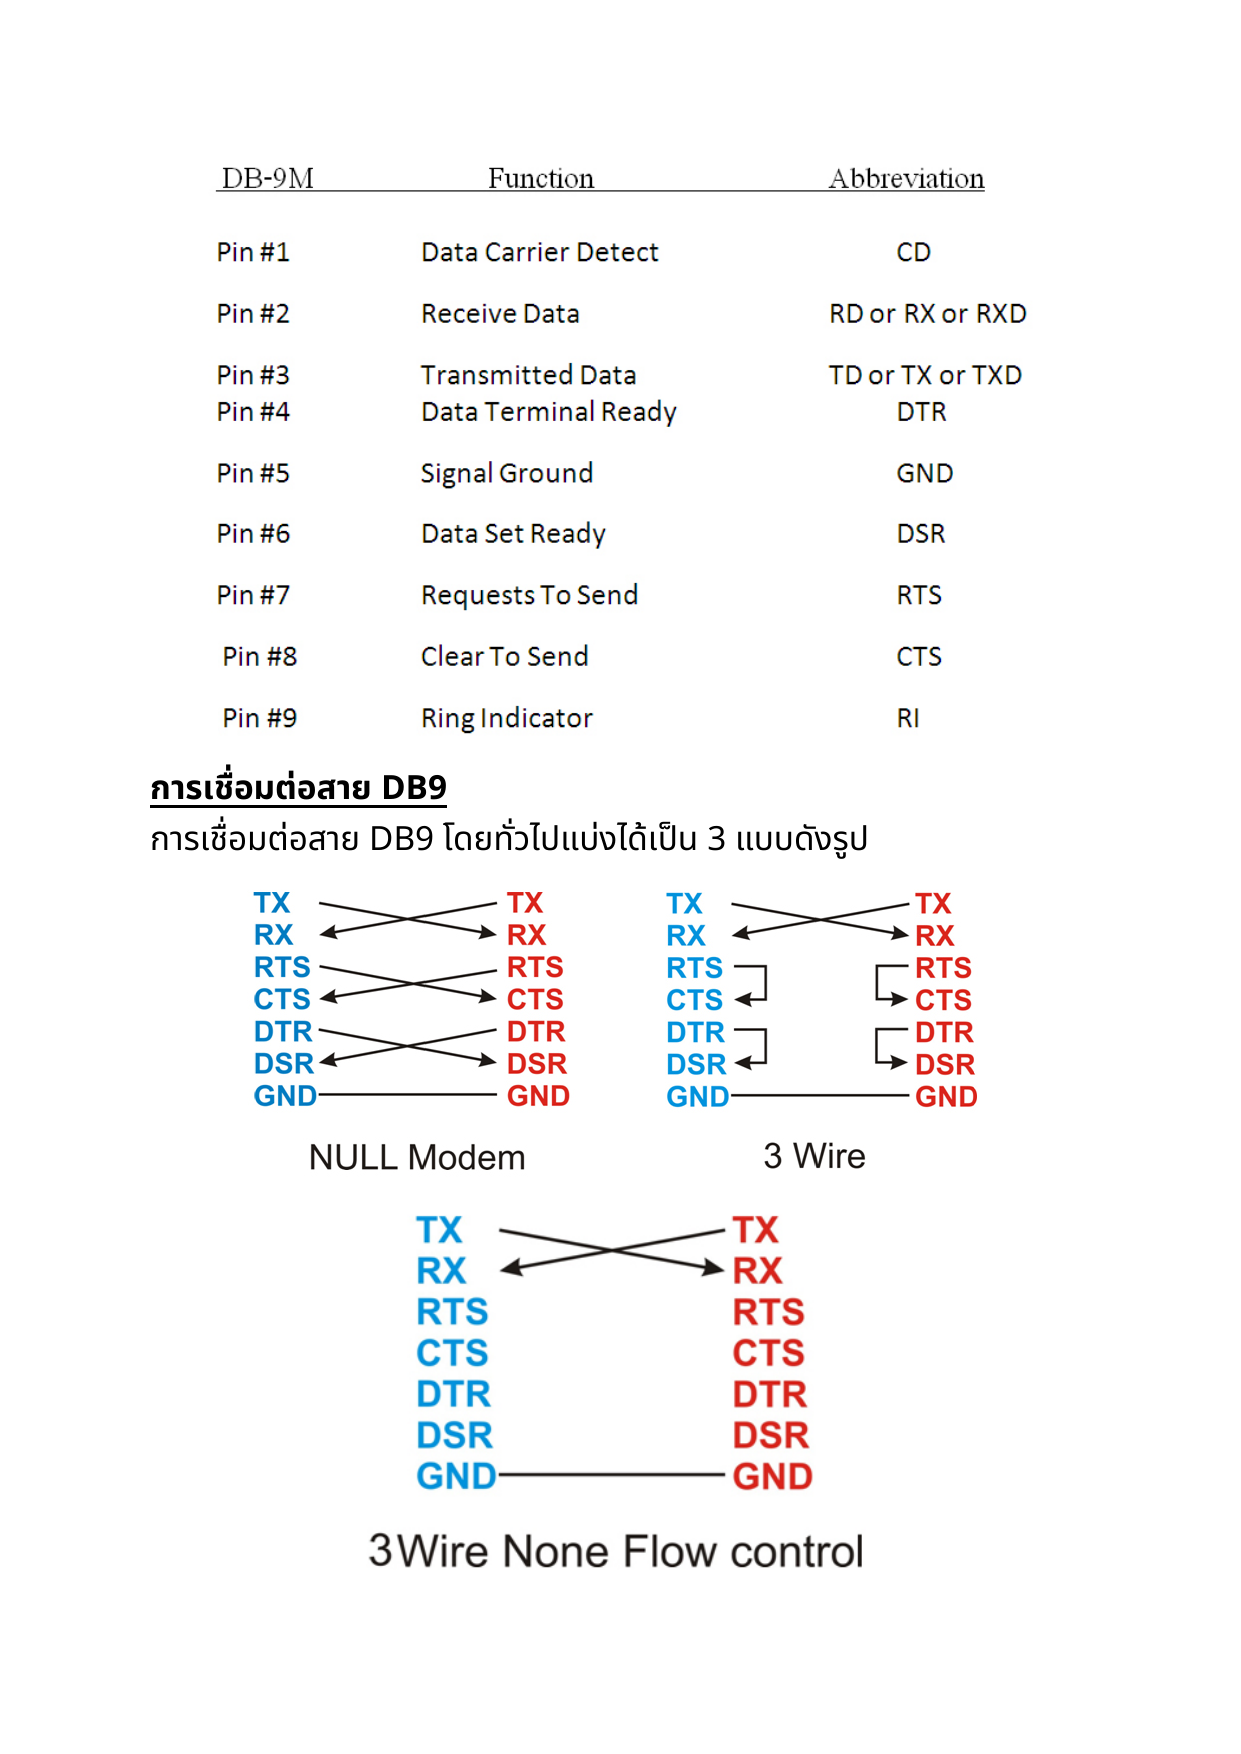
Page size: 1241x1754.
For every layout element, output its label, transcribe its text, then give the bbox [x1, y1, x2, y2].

picture [231, 865, 1010, 1583]
picture [190, 150, 1050, 764]
text การเชื่อมต่อสาย DB9 การเชื่อมต่อสาย DB9 โดยทั่วไปแบ่งได้เป็น 3 แบบดังรูป [150, 764, 1090, 865]
